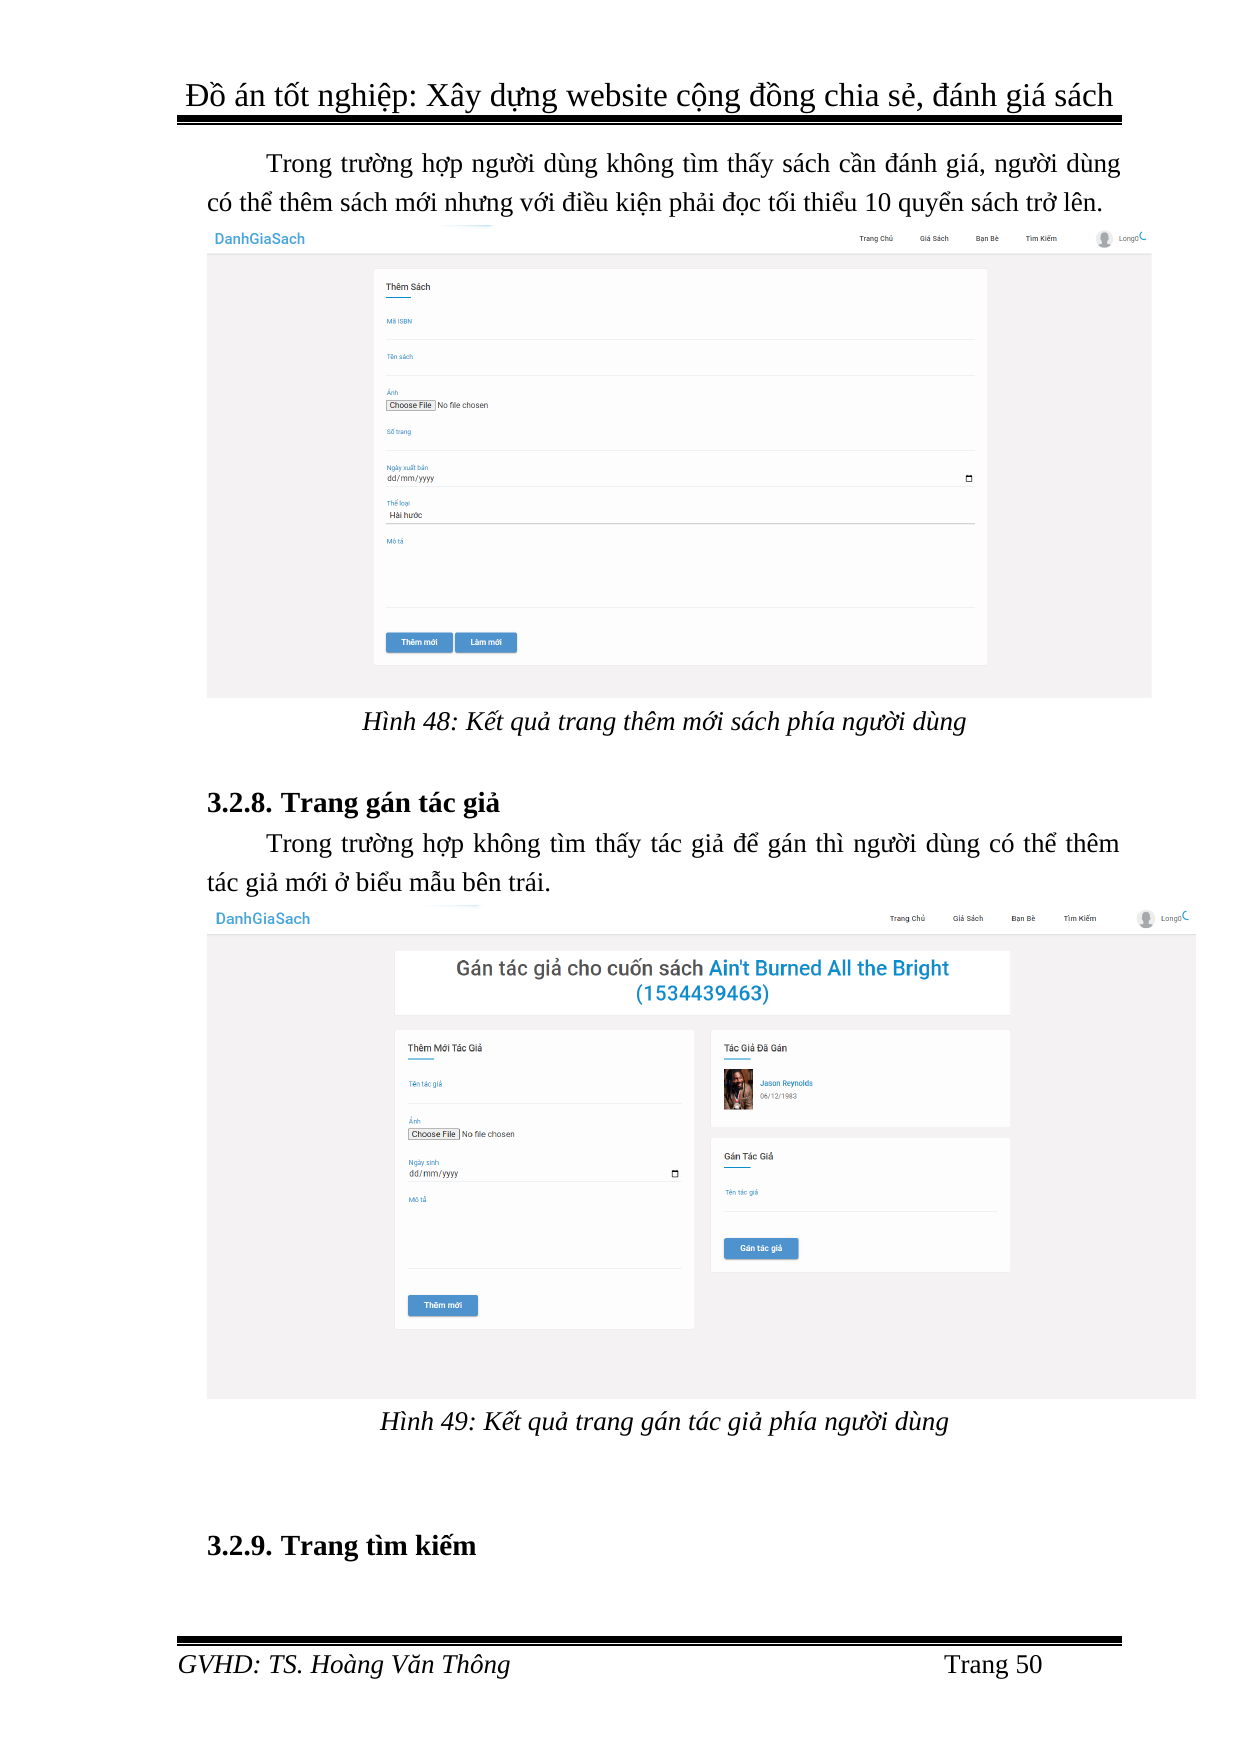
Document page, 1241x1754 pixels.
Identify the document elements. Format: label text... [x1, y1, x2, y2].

list Hình 49: Kết quả trang gán tác giả phía người dùng [207, 1405, 1122, 1436]
list Trang tìm kiếm [207, 1528, 1122, 1561]
list Hình 48: Kết quả trang thêm mới sách phía người dùng [207, 704, 1122, 736]
picture [206, 225, 1152, 698]
list Trong trường hợp không tìm thấy tác giả để gán thì người dùng có thể thêm tác giả mới ở biểu mẫu bên trái. [207, 827, 1122, 897]
picture [206, 905, 1197, 1399]
list Trang gán tác giả [207, 785, 1122, 819]
list Trong trường hợp người dùng không tìm thấy sách cần đánh giá, người dùng có thể thêm sách mới nhưng với điều kiện phải đọc tối thiểu 10 quyển sách trở lên. [207, 148, 1122, 218]
